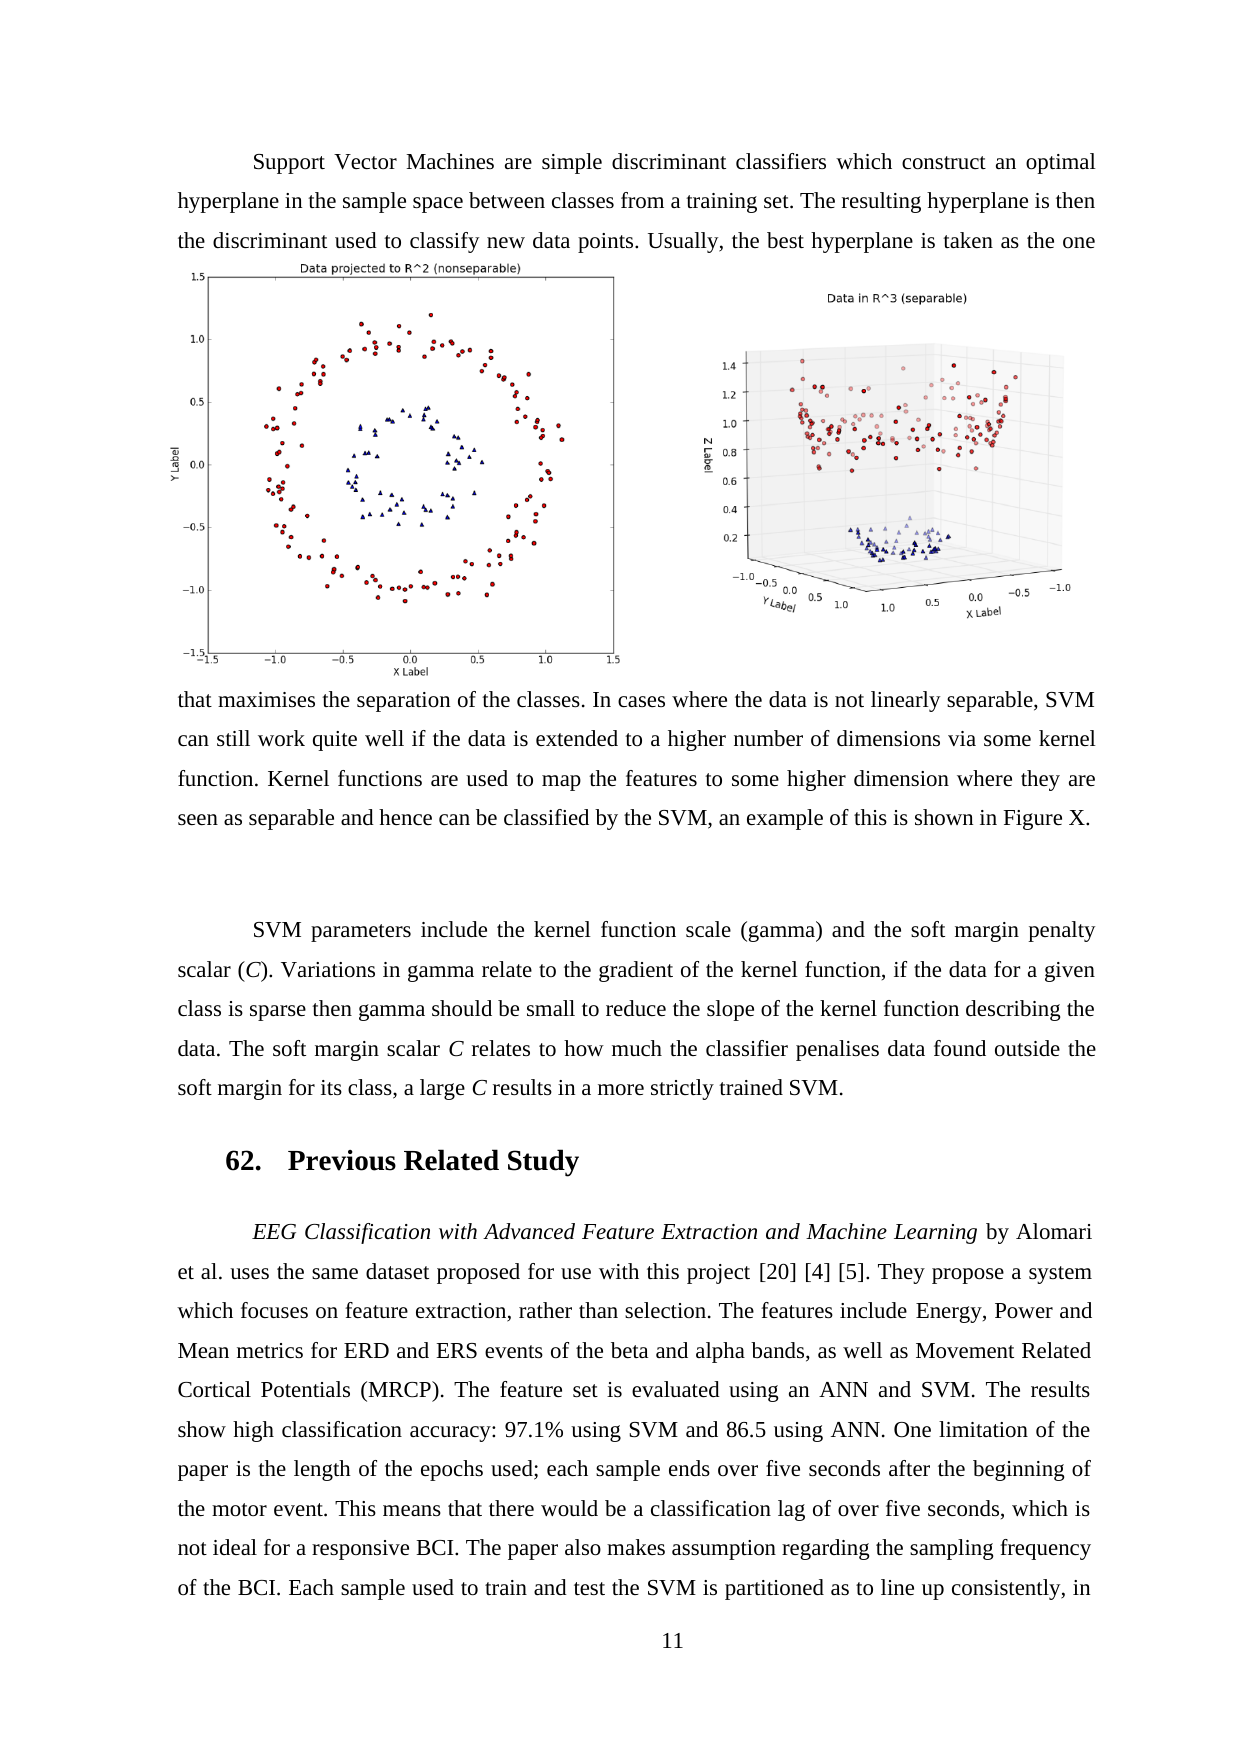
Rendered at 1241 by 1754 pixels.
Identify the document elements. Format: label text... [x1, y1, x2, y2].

subtitle Previous Related Study [225, 1143, 1092, 1176]
picture [162, 257, 1078, 686]
text SVM parameters include the kernel function scale (gamma) and the soft margin penalty scalar (C). Variations in gamma relate to the gradient of the kernel function, if the data for a given class is sparse then gamma should be small to reduce the slope of the kernel function describing the data. The soft margin scalar C relates to how much the classifier penalises data found outside the soft margin for its class, a large C results in a more strictly trained SVM. [177, 916, 1097, 1101]
